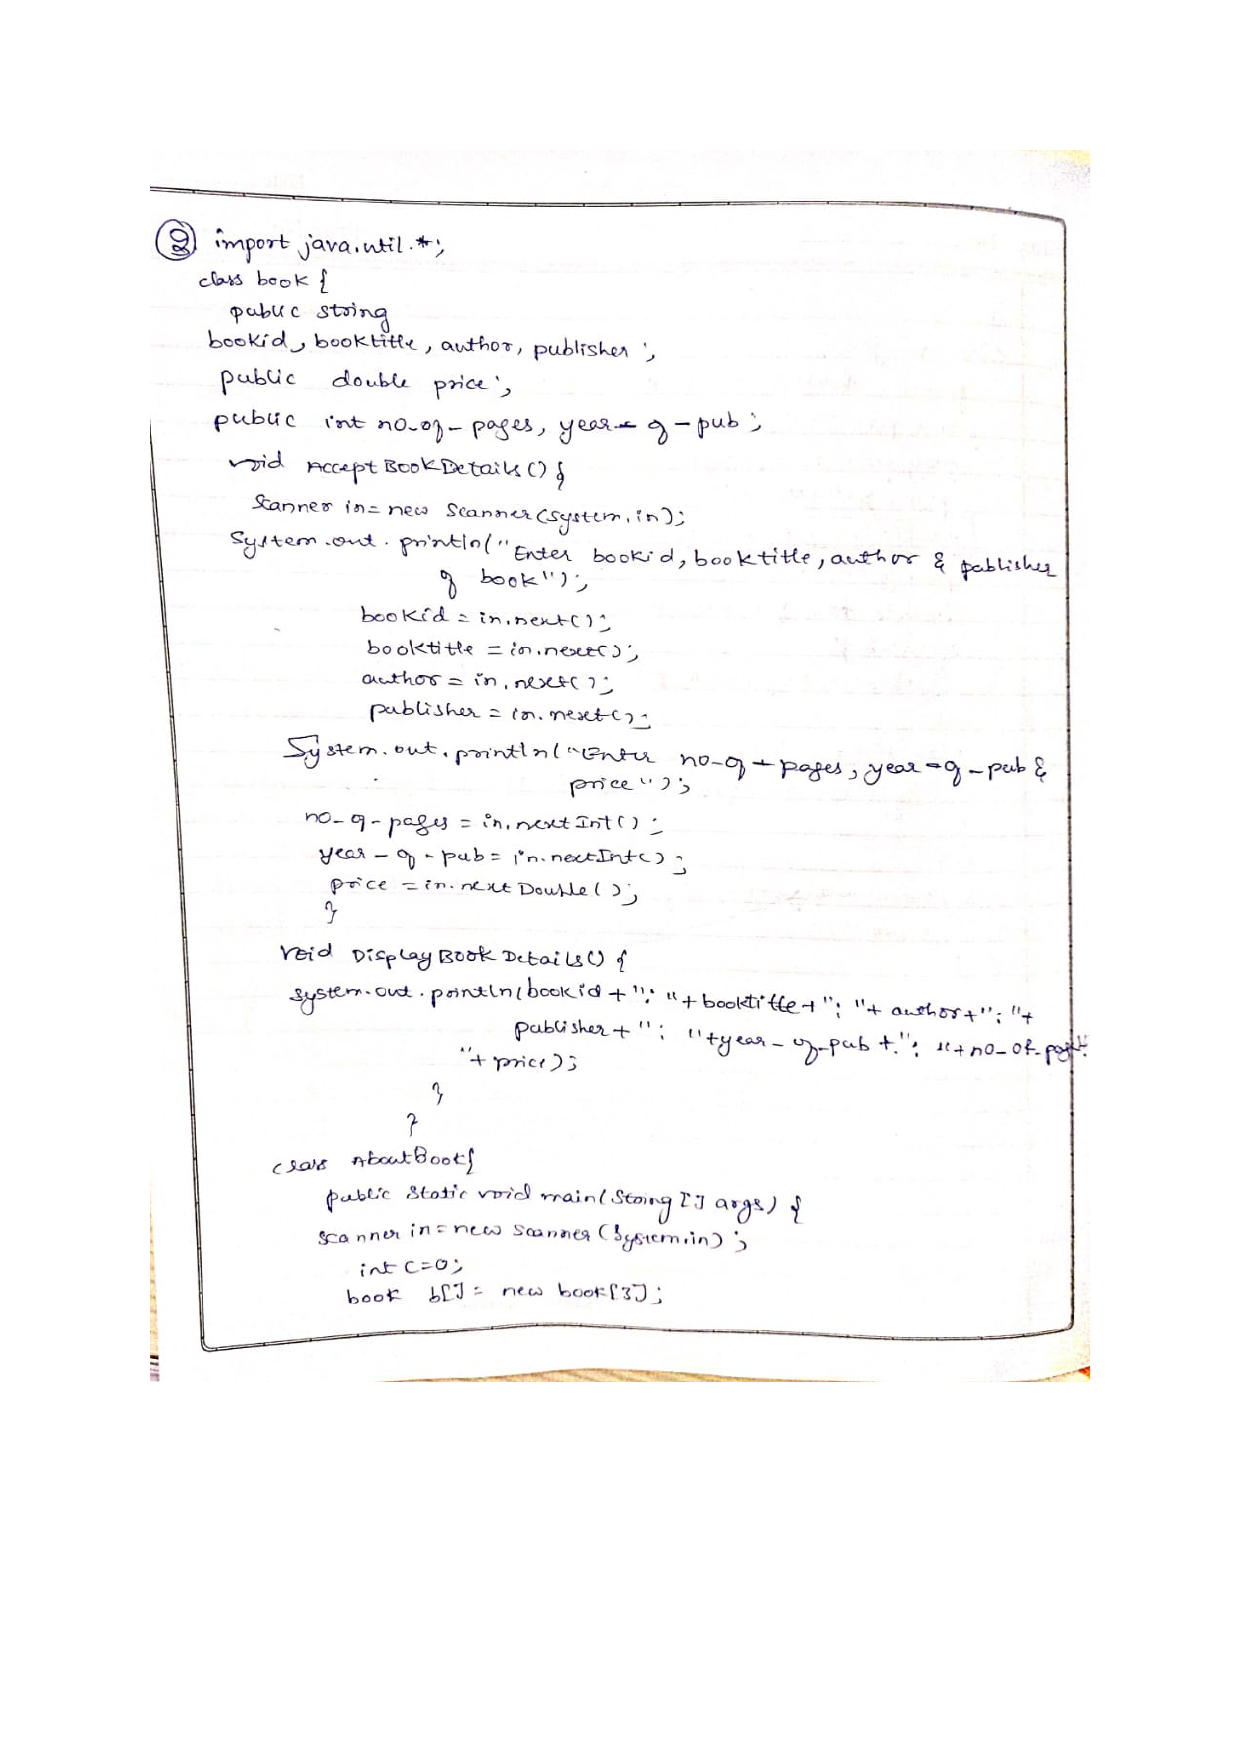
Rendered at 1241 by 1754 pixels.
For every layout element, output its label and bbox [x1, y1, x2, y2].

picture [150, 150, 1091, 1382]
